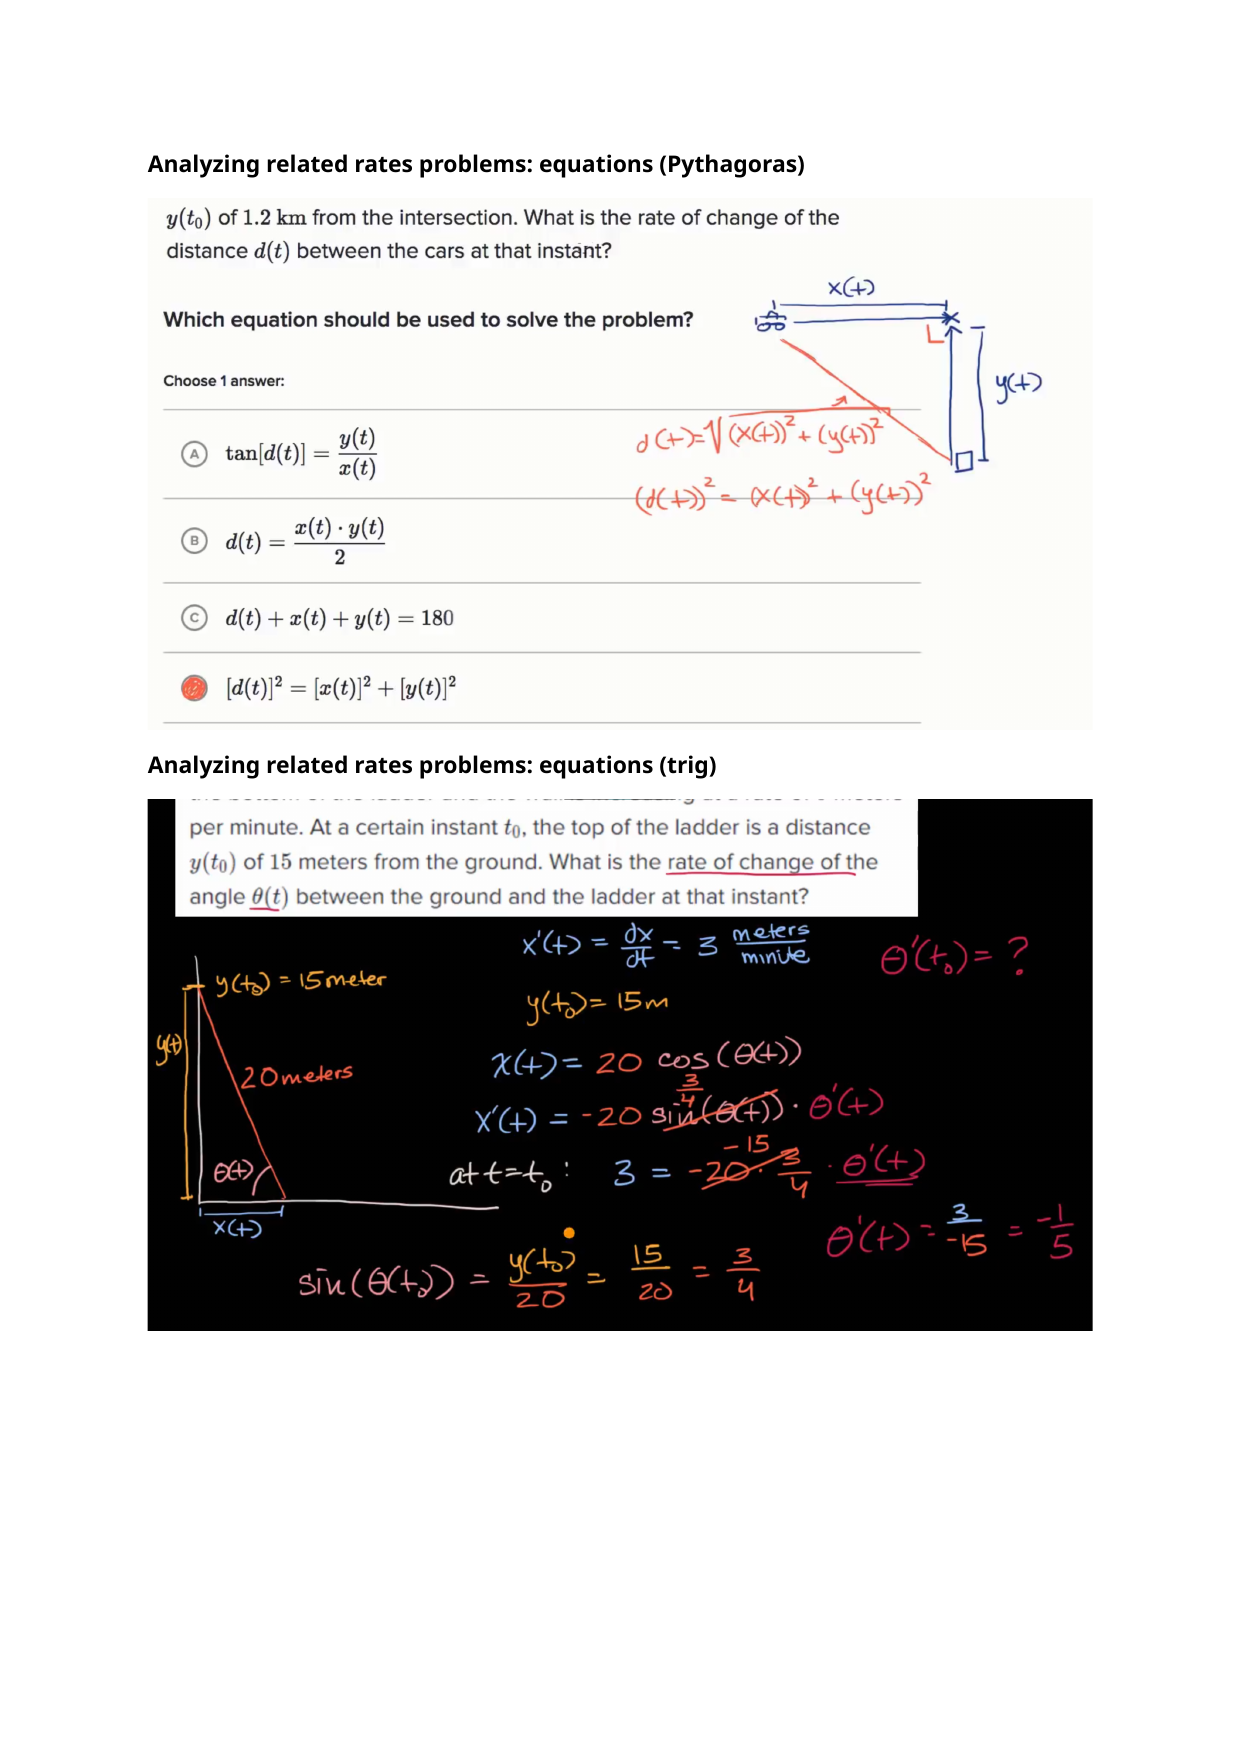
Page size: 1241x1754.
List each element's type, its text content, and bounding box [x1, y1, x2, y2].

picture [147, 799, 1093, 1331]
text Analyzing related rates problems: equations (Pythagoras) [148, 148, 1093, 179]
picture [147, 198, 1093, 730]
text Analyzing related rates problems: equations (trig) [148, 749, 1093, 780]
